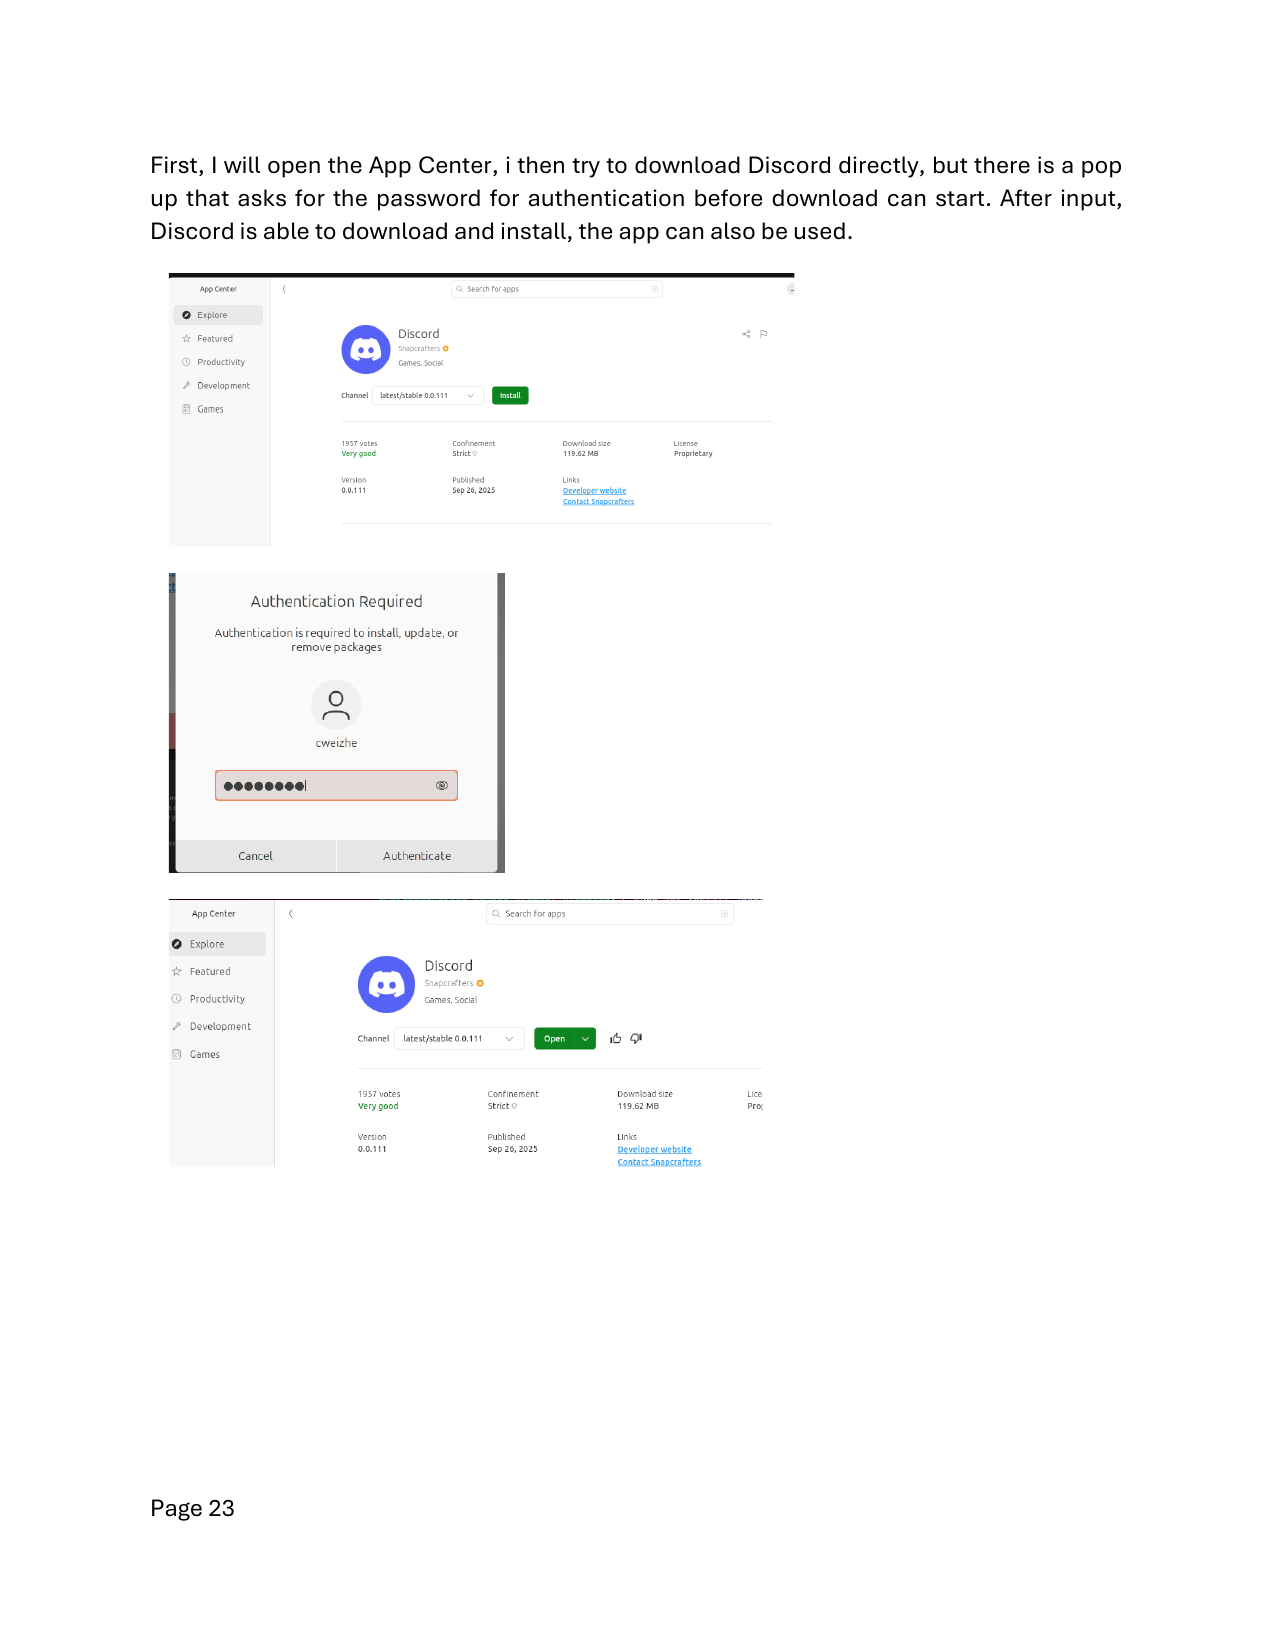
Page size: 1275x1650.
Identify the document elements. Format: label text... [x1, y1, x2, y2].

text First, I will open the App Center, i then try to download Discord directly, but there is a pop up that asks for the password for authentication before download can start. After input, Discord is able to download and install, the app can also be used. [150, 150, 1125, 246]
